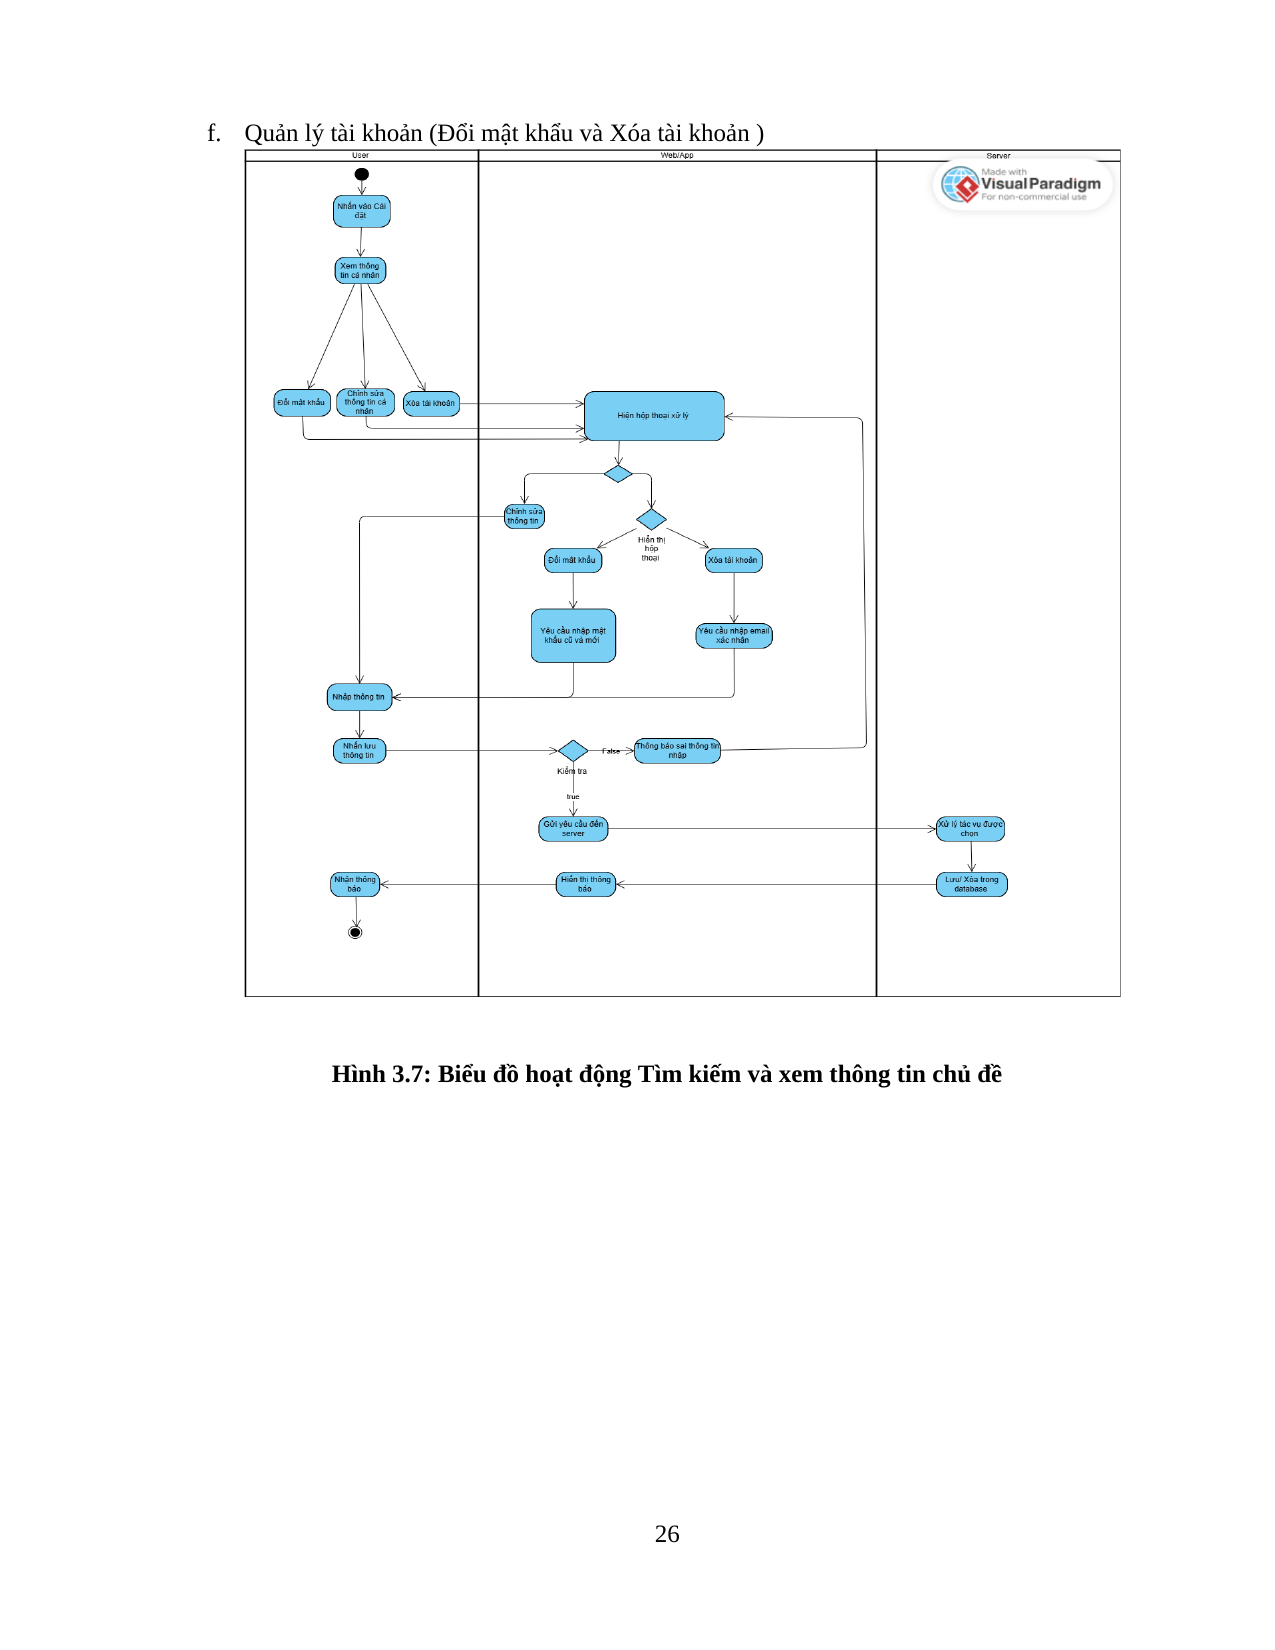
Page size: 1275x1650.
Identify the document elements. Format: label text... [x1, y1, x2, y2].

picture [244, 149, 1121, 997]
text Hình 3.7: Biểu đồ hoạt động Tìm kiếm và xem thông tin chủ đề [177, 1059, 1157, 1087]
